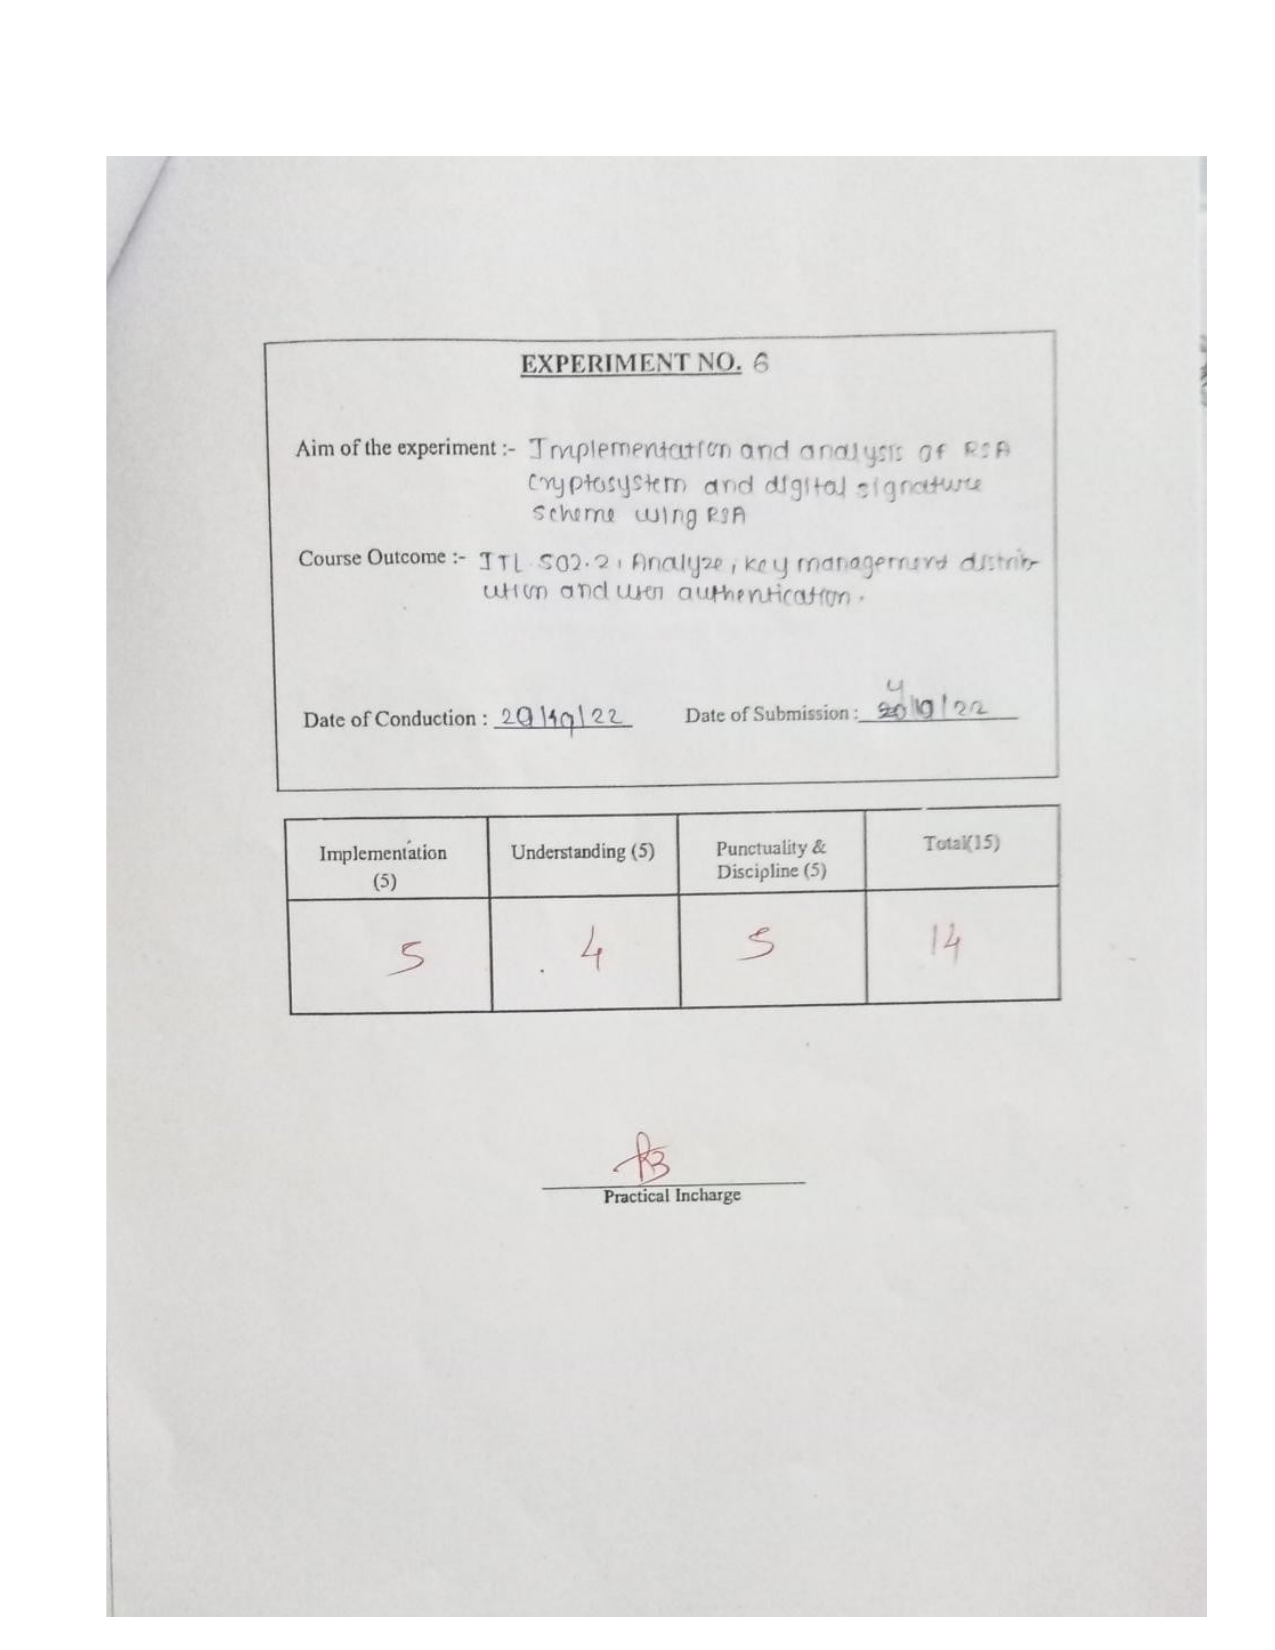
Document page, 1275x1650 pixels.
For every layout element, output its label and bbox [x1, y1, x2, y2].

picture [106, 156, 1207, 1617]
